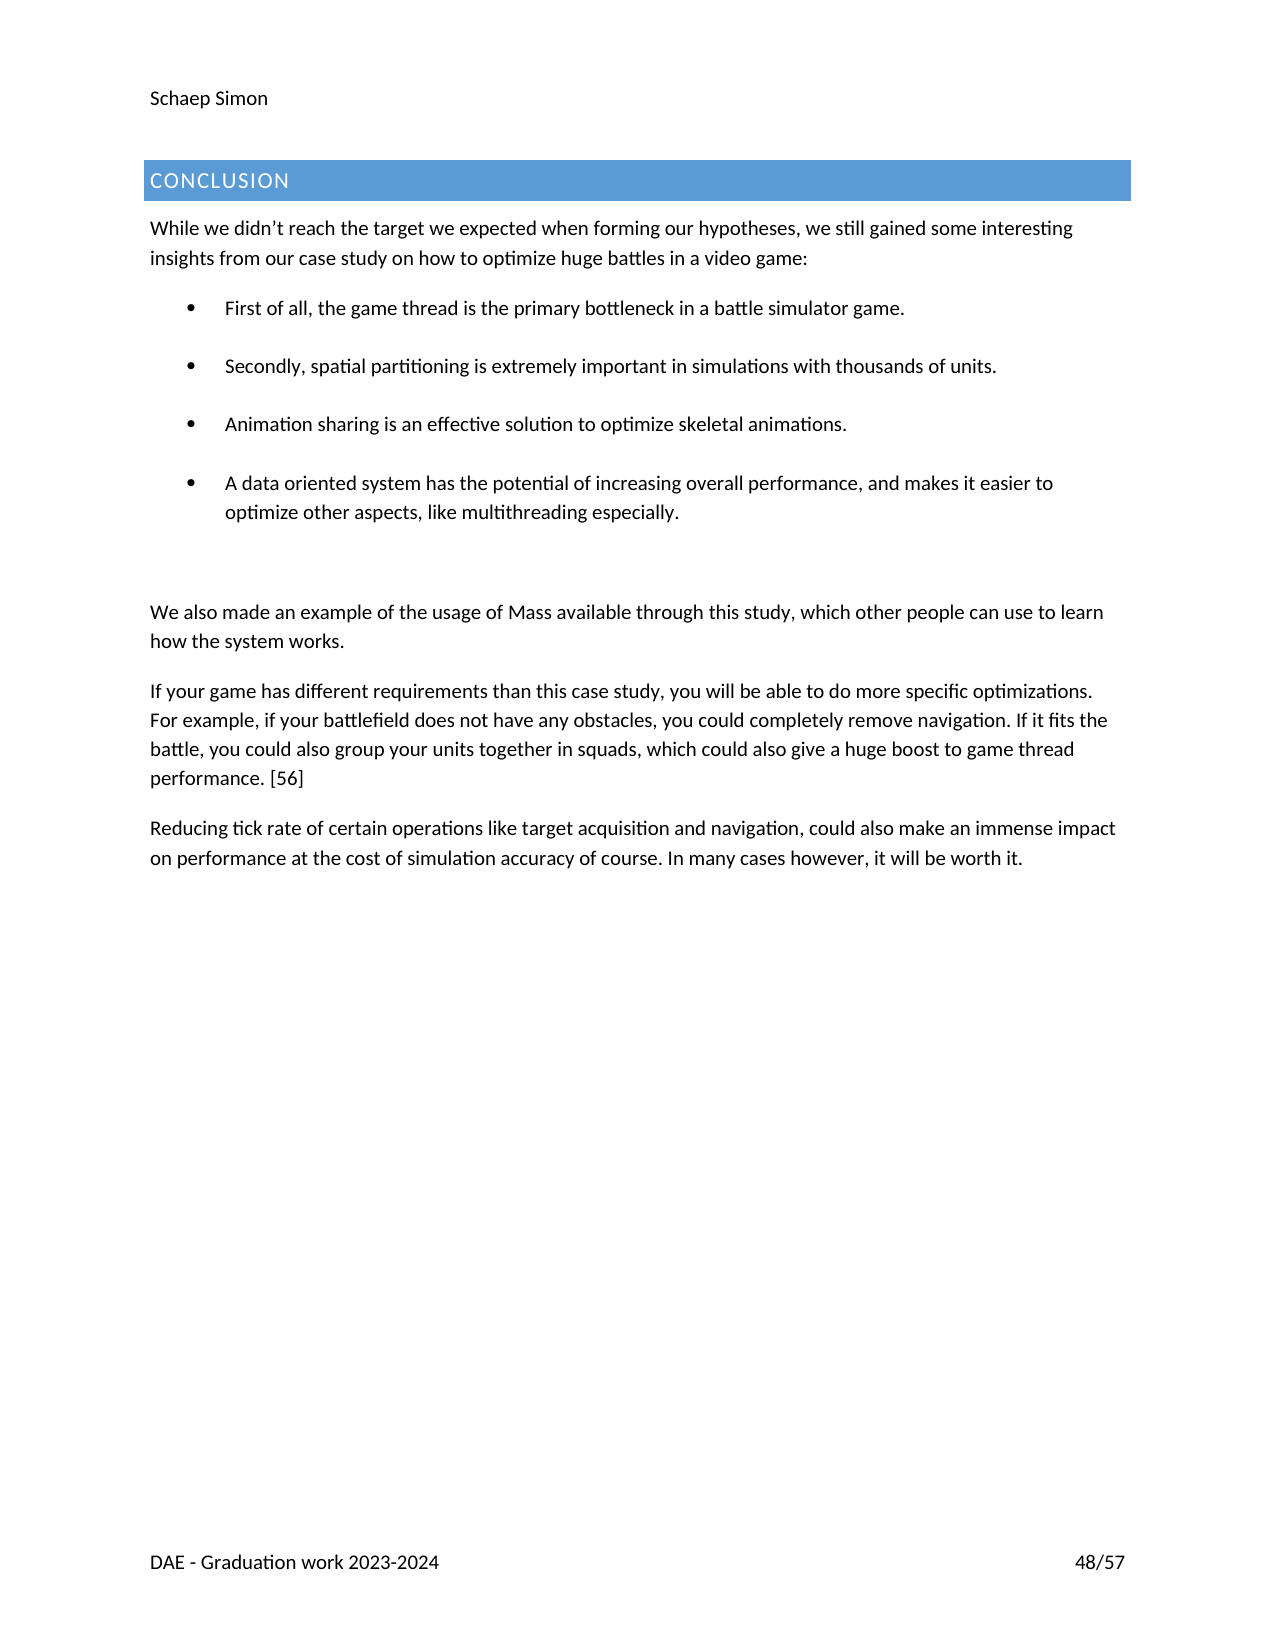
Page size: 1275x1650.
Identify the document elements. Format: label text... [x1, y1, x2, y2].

text While we didn’t reach the target we expected when forming our hypotheses, we still gained some interesting insights from our case study on how to optimize huge battles in a video game: [150, 216, 1125, 270]
list First of all, the game thread is the primary bottleneck in a battle simulator game. [187, 295, 1125, 349]
subtitle Conclusion [150, 167, 1125, 195]
list Secondly, spatial partitioning is extremely important in simulations with thousands of units. [187, 353, 1125, 408]
text If your game has different requirements than this case study, you will be able to do more specific optimizations. For example, if your battlefield does not have any obstacles, you could completely remove navigation. If it fits the battle, you could also group your units together in squads, which could also give a huge boost to game thread performance. [56] [150, 678, 1125, 791]
text We also made an example of the usage of Mass available through this study, which other people can use to learn how the system works. [150, 599, 1125, 653]
text Reducing tick rate of certain operations like target acquisition and navigation, could also make an immense impact on performance at the cost of simulation accuracy of course. In many cases however, it will be worth it. [150, 816, 1125, 870]
list A data oriented system has the potential of increasing overall performance, and makes it easier to optimize other aspects, like multithreading especially. [187, 470, 1125, 524]
list Animation sharing is an effective solution to optimize skeletal animations. [187, 411, 1125, 466]
